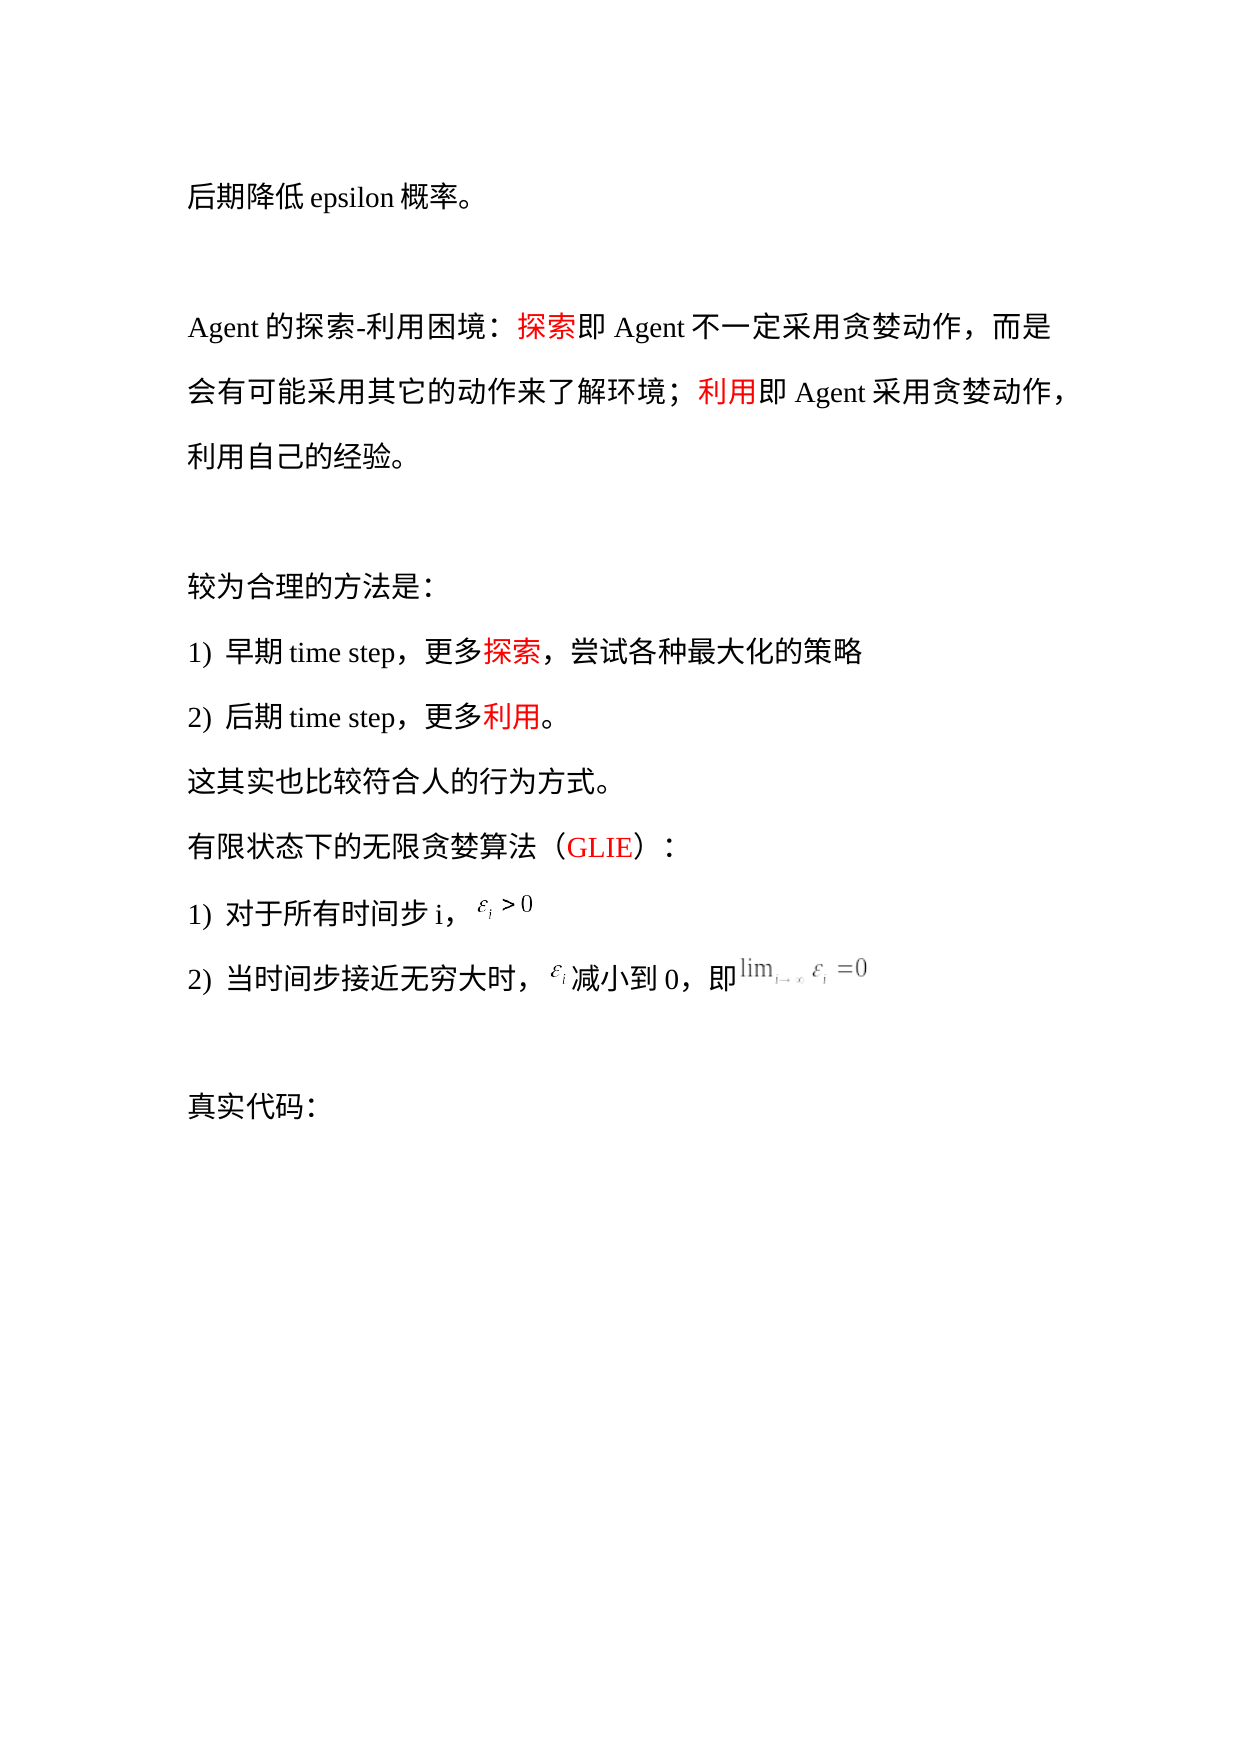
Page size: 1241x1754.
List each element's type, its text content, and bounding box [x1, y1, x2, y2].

text 有限状态下的无限贪婪算法（GLIE）： [187, 812, 1053, 877]
text 较为合理的方法是： [187, 552, 1053, 617]
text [187, 162, 1053, 227]
list 当时间步接近无穷大时，减小到0，即 [187, 942, 1053, 1007]
text 真实代码： [187, 1072, 1053, 1137]
text 这其实也比较符合人的行为方式。 [187, 747, 1053, 812]
text Agent的探索-利用困境：探索即Agent不一定采用贪婪动作，而是会有可能采用其它的动作来了解环境；利用即Agent采用贪婪动作，利用自己的经验。 [187, 292, 1053, 487]
list 对于所有时间步i， [187, 877, 1053, 942]
list 早期time step，更多探索，尝试各种最大化的策略 [187, 617, 1053, 682]
list 后期time step，更多利用。 [187, 682, 1053, 747]
